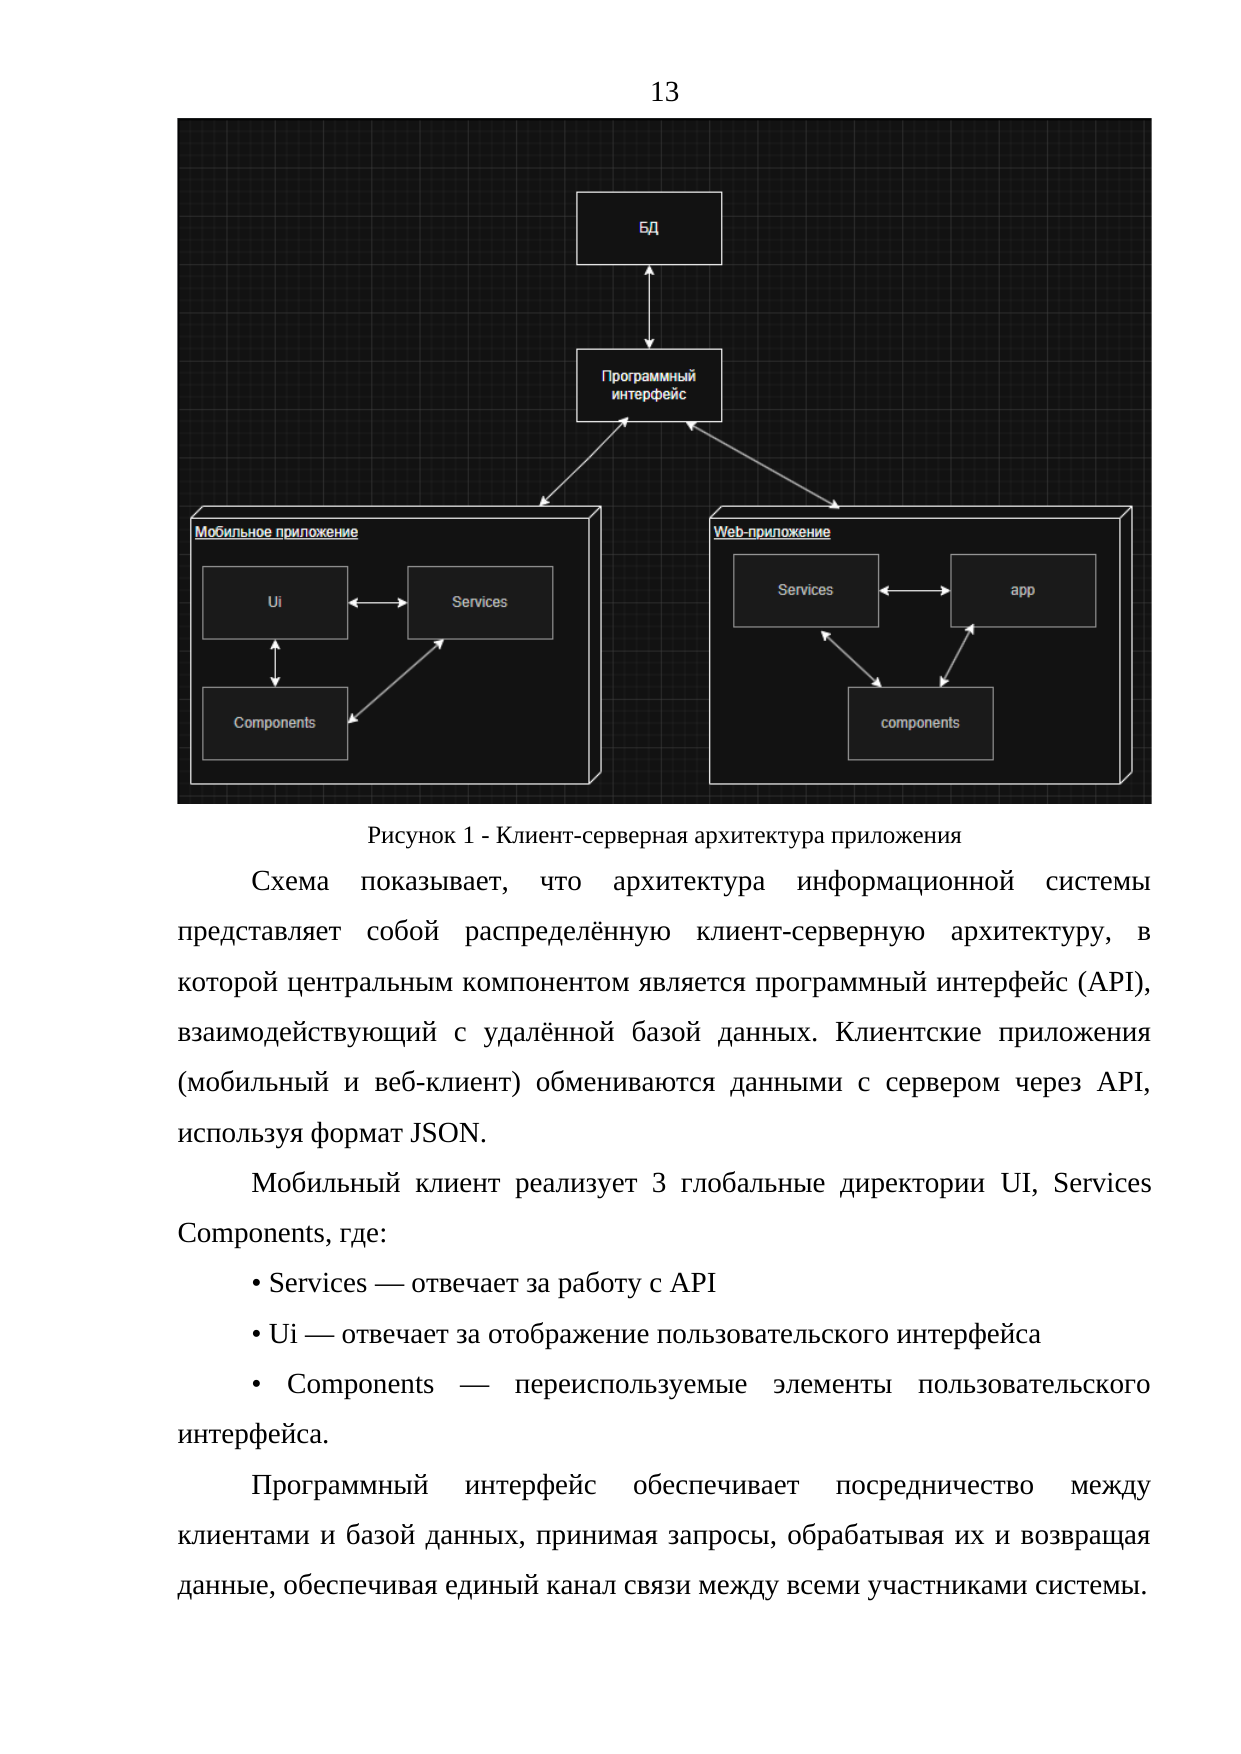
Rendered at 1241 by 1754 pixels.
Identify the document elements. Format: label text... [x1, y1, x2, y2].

text • Components — переиспользуемые элементы пользовательского интерфейса. [177, 1366, 1152, 1450]
picture [177, 118, 1152, 804]
text • Services — отвечает за работу с API [177, 1266, 1152, 1299]
text Рисунок 1 - Клиент-серверная архитектура приложения [177, 820, 1152, 849]
text • Ui — отвечает за отображение пользовательского интерфейса [177, 1316, 1152, 1349]
text Программный интерфейс обеспечивает посредничество между клиентами и базой данных, принимая запросы, обрабатывая их и возвращая данные, обеспечивая единый канал связи между всеми участниками системы. [177, 1467, 1152, 1601]
text Мобильный клиент реализует 3 глобальные директории UI, Services Components, где: [177, 1165, 1152, 1249]
text Схема показывает, что архитектура информационной системы представляет собой распределённую клиент-серверную архитектуру, в которой центральным компонентом является программный интерфейс (API), взаимодействующий с удалённой базой данных. Клиентские приложения (мобильный и веб-клиент) обмениваются данными с сервером через API, используя формат JSON. [177, 863, 1152, 1148]
